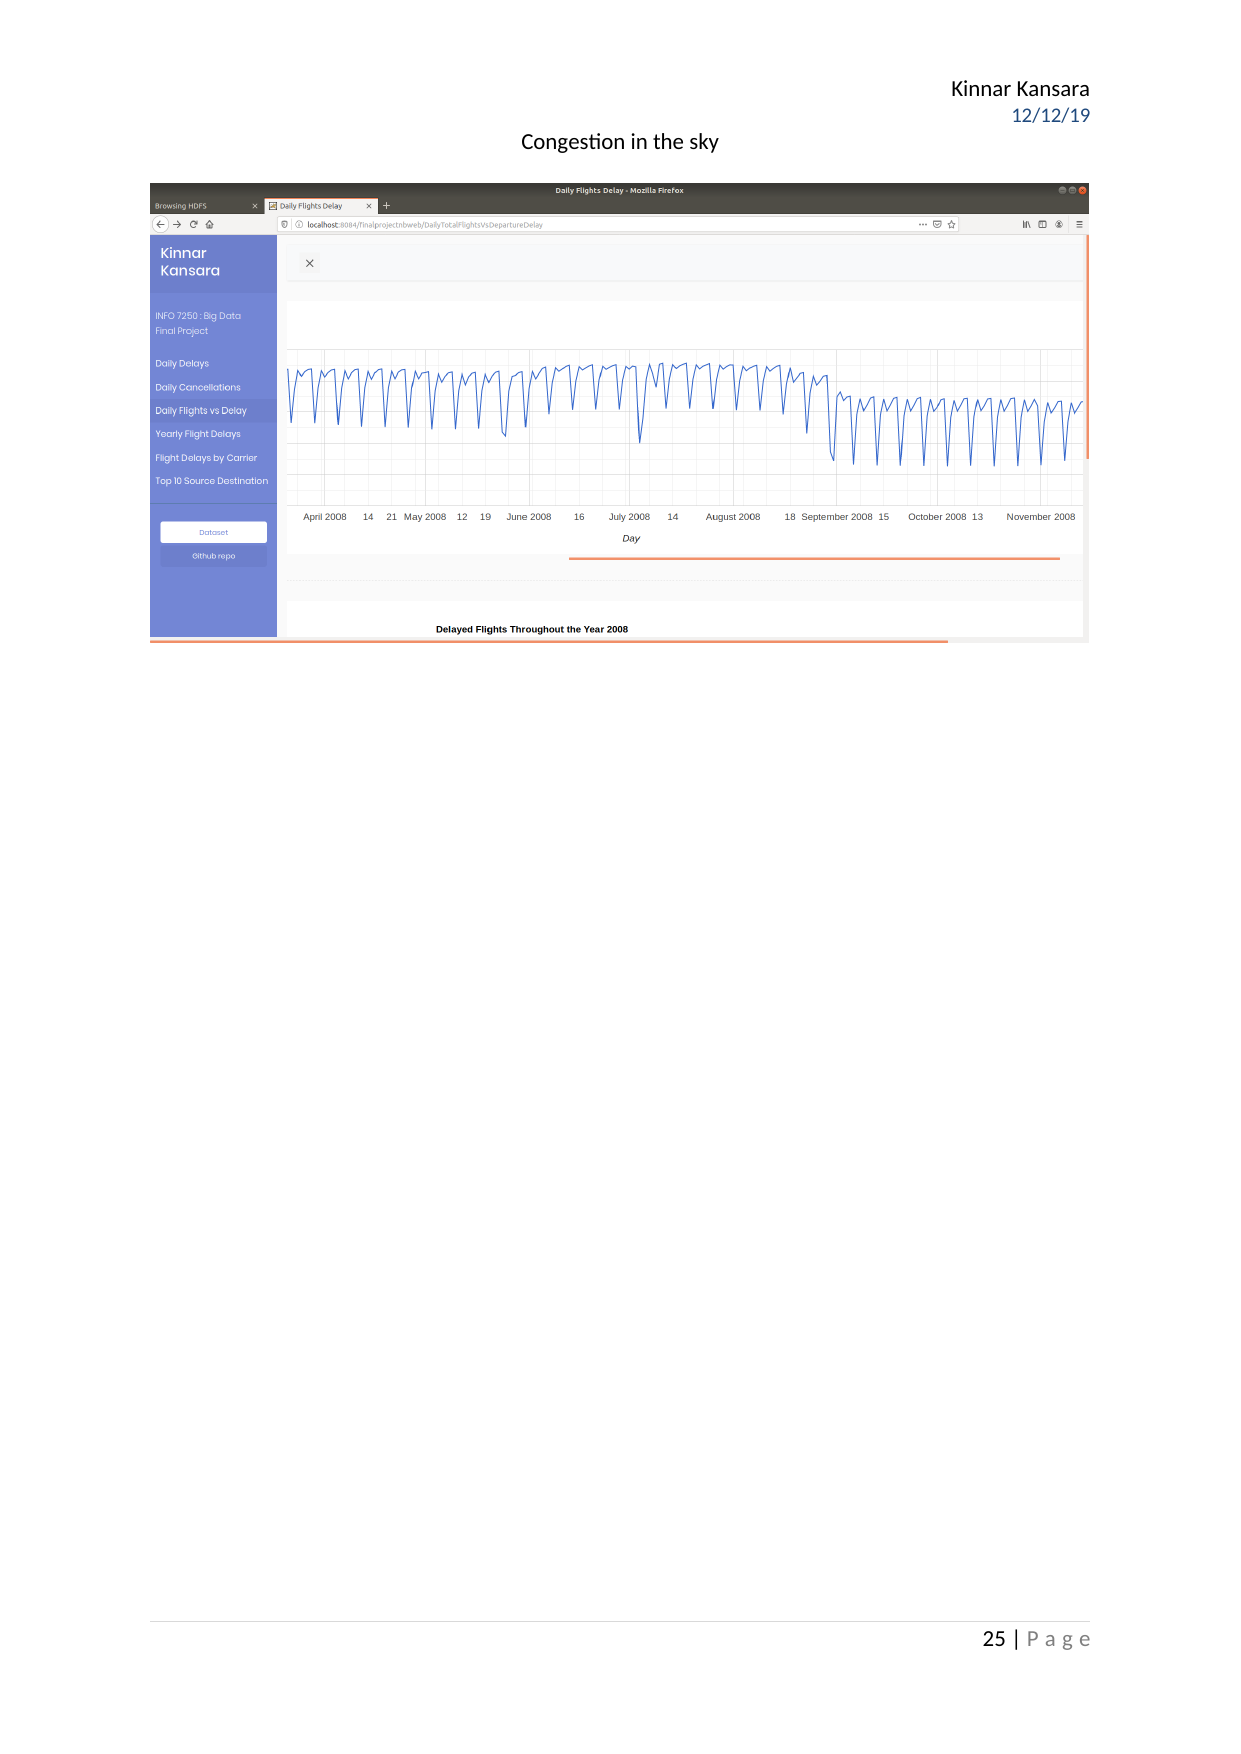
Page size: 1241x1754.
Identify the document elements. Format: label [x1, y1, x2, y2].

picture [150, 183, 1089, 643]
